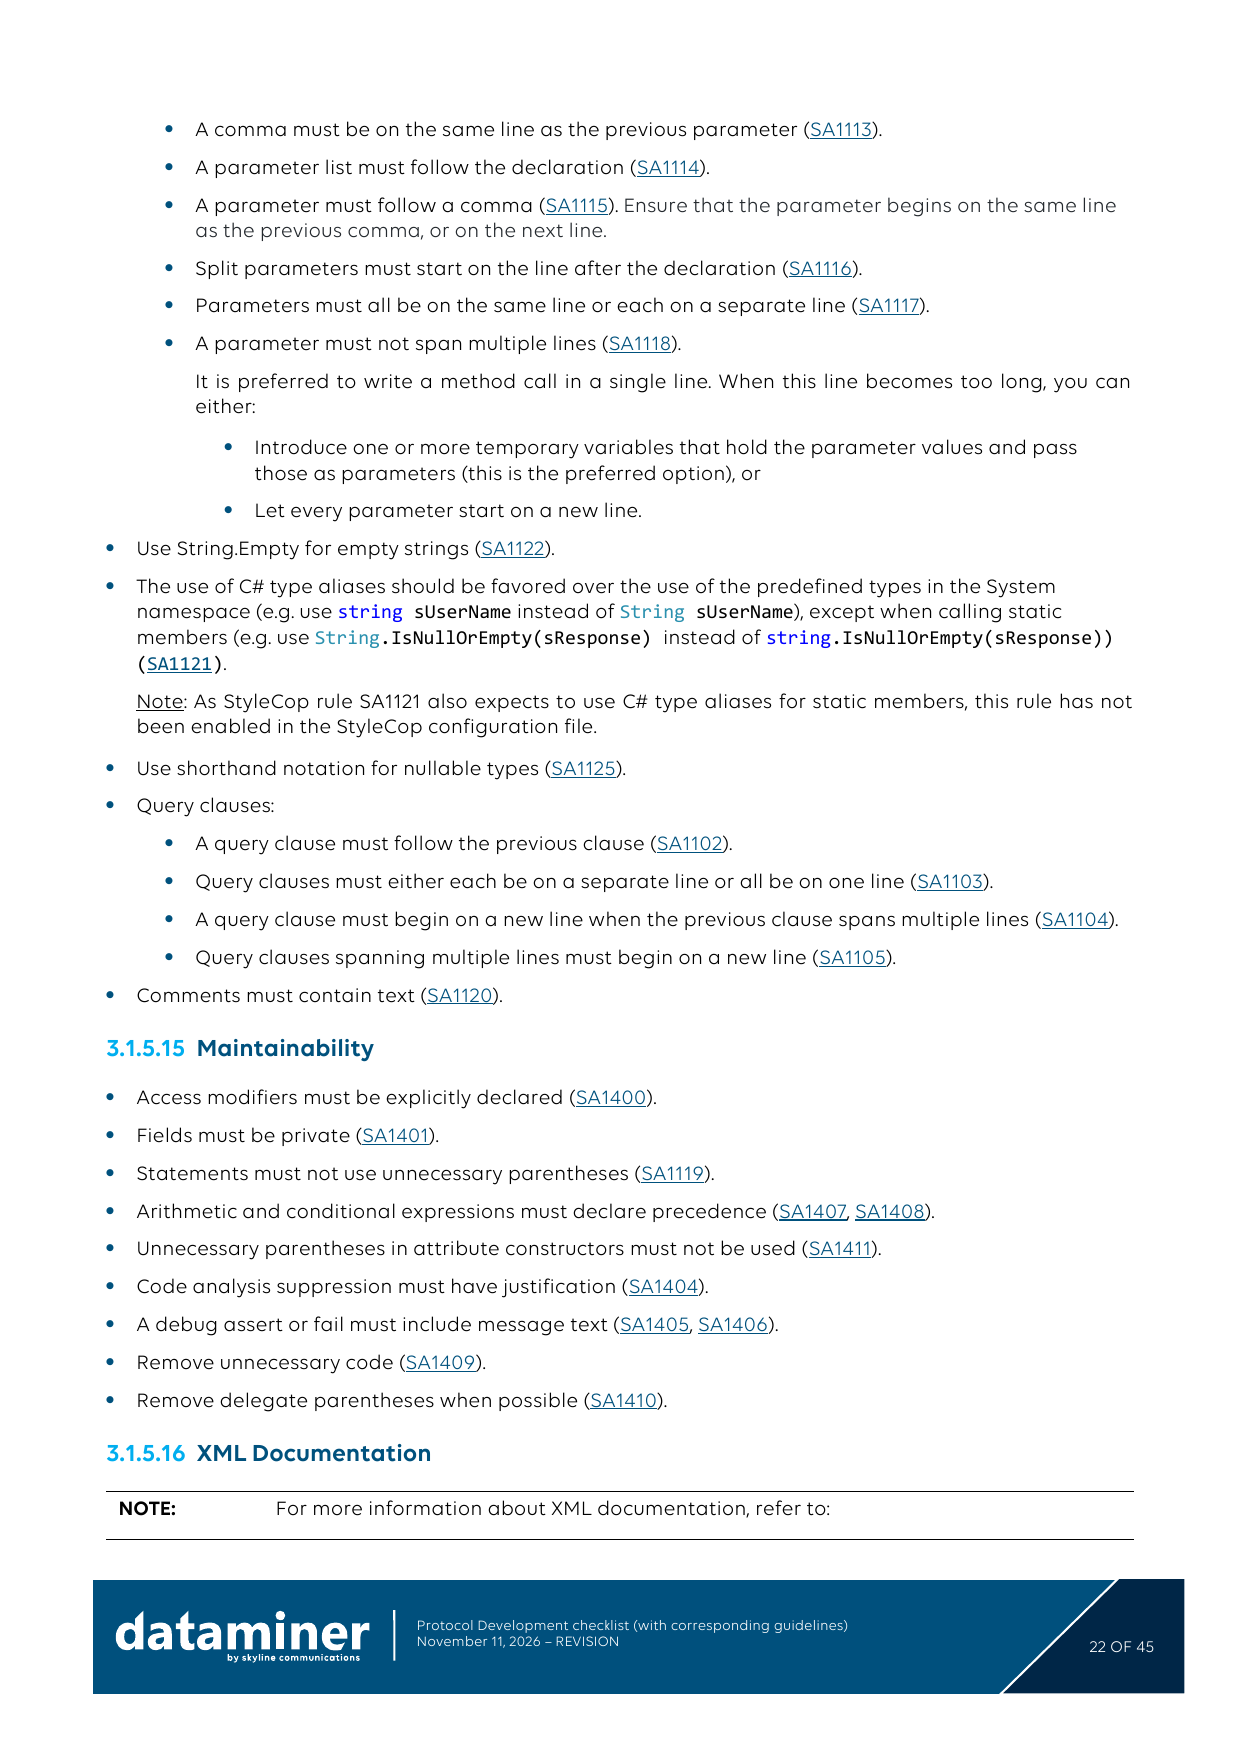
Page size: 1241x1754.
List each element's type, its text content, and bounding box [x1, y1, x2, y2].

text It is preferred to write a method call in a single line. When this line becomes too long, you can either: [195, 370, 1134, 417]
list A debug assert or fail must include message text (SA1405, SA1406). [106, 1313, 1134, 1336]
subtitle XML Documentation [106, 1439, 1134, 1466]
list Query clauses: [106, 794, 1134, 817]
list A parameter must follow a comma (SA1115). Ensure that the parameter begins on the same line as the previous comma, or on the next line. [165, 194, 1134, 242]
list Code analysis suppression must have justification (SA1404). [106, 1275, 1134, 1298]
list Access modifiers must be explicitly declared (SA1400). [106, 1086, 1134, 1109]
subtitle Maintainability [106, 1034, 1134, 1061]
list Let every parameter start on a new line. [224, 499, 1134, 522]
list Unnecessary parentheses in attribute constructors must not be used (SA1411). [106, 1237, 1134, 1260]
table_header NOTE: [106, 1492, 262, 1539]
list Statements must not use unnecessary parentheses (SA1119). [106, 1162, 1134, 1185]
list Use String.Empty for empty strings (SA1122). [106, 537, 1134, 560]
list Comments must contain text (SA1120). [106, 983, 1134, 1006]
list A comma must be on the same line as the previous parameter (SA1113). [165, 118, 1134, 141]
list Arithmetic and conditional expressions must declare precedence (SA1407, SA1408). [106, 1199, 1134, 1222]
list Fields must be private (SA1401). [106, 1124, 1134, 1147]
text Note: As StyleCop rule SA1121 also expects to use C# type aliases for static members, this rule has not been enabled in the StyleCop configuration file. [136, 690, 1134, 738]
list A parameter list must follow the declaration (SA1114). [165, 156, 1134, 179]
list A query clause must follow the previous clause (SA1102). [165, 832, 1134, 855]
list Remove unnecessary code (SA1409). [106, 1351, 1134, 1374]
list Query clauses must either each be on a separate line or all be on one line (SA1103). [165, 870, 1134, 893]
list Query clauses spanning multiple lines must begin on a new line (SA1105). [165, 946, 1134, 969]
list Split parameters must start on the line after the declaration (SA1116). [165, 256, 1134, 279]
list A parameter must not span multiple lines (SA1118). [165, 332, 1134, 355]
list Introduce one or more temporary variables that hold the parameter values and pass those as parameters (this is the preferred option), or [224, 436, 1134, 484]
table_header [262, 1492, 1134, 1539]
list A query clause must begin on a new line when the previous clause spans multiple lines (SA1104). [165, 908, 1134, 931]
list The use of C# type aliases should be favored over the use of the predefined types in the System namespace (e.g. use string sUserName instead of String sUserName), except when calling static members (e.g. use String.IsNullOrEmpty(sResponse) instead of string.IsNullOrEmpty(sResponse)) (SA1121). [106, 574, 1134, 675]
list Parameters must all be on the same line or each on a separate line (SA1117). [165, 294, 1134, 317]
list Use shorthand notation for nullable types (SA1125). [106, 757, 1134, 779]
list Remove delegate parentheses when possible (SA1410). [106, 1388, 1134, 1412]
